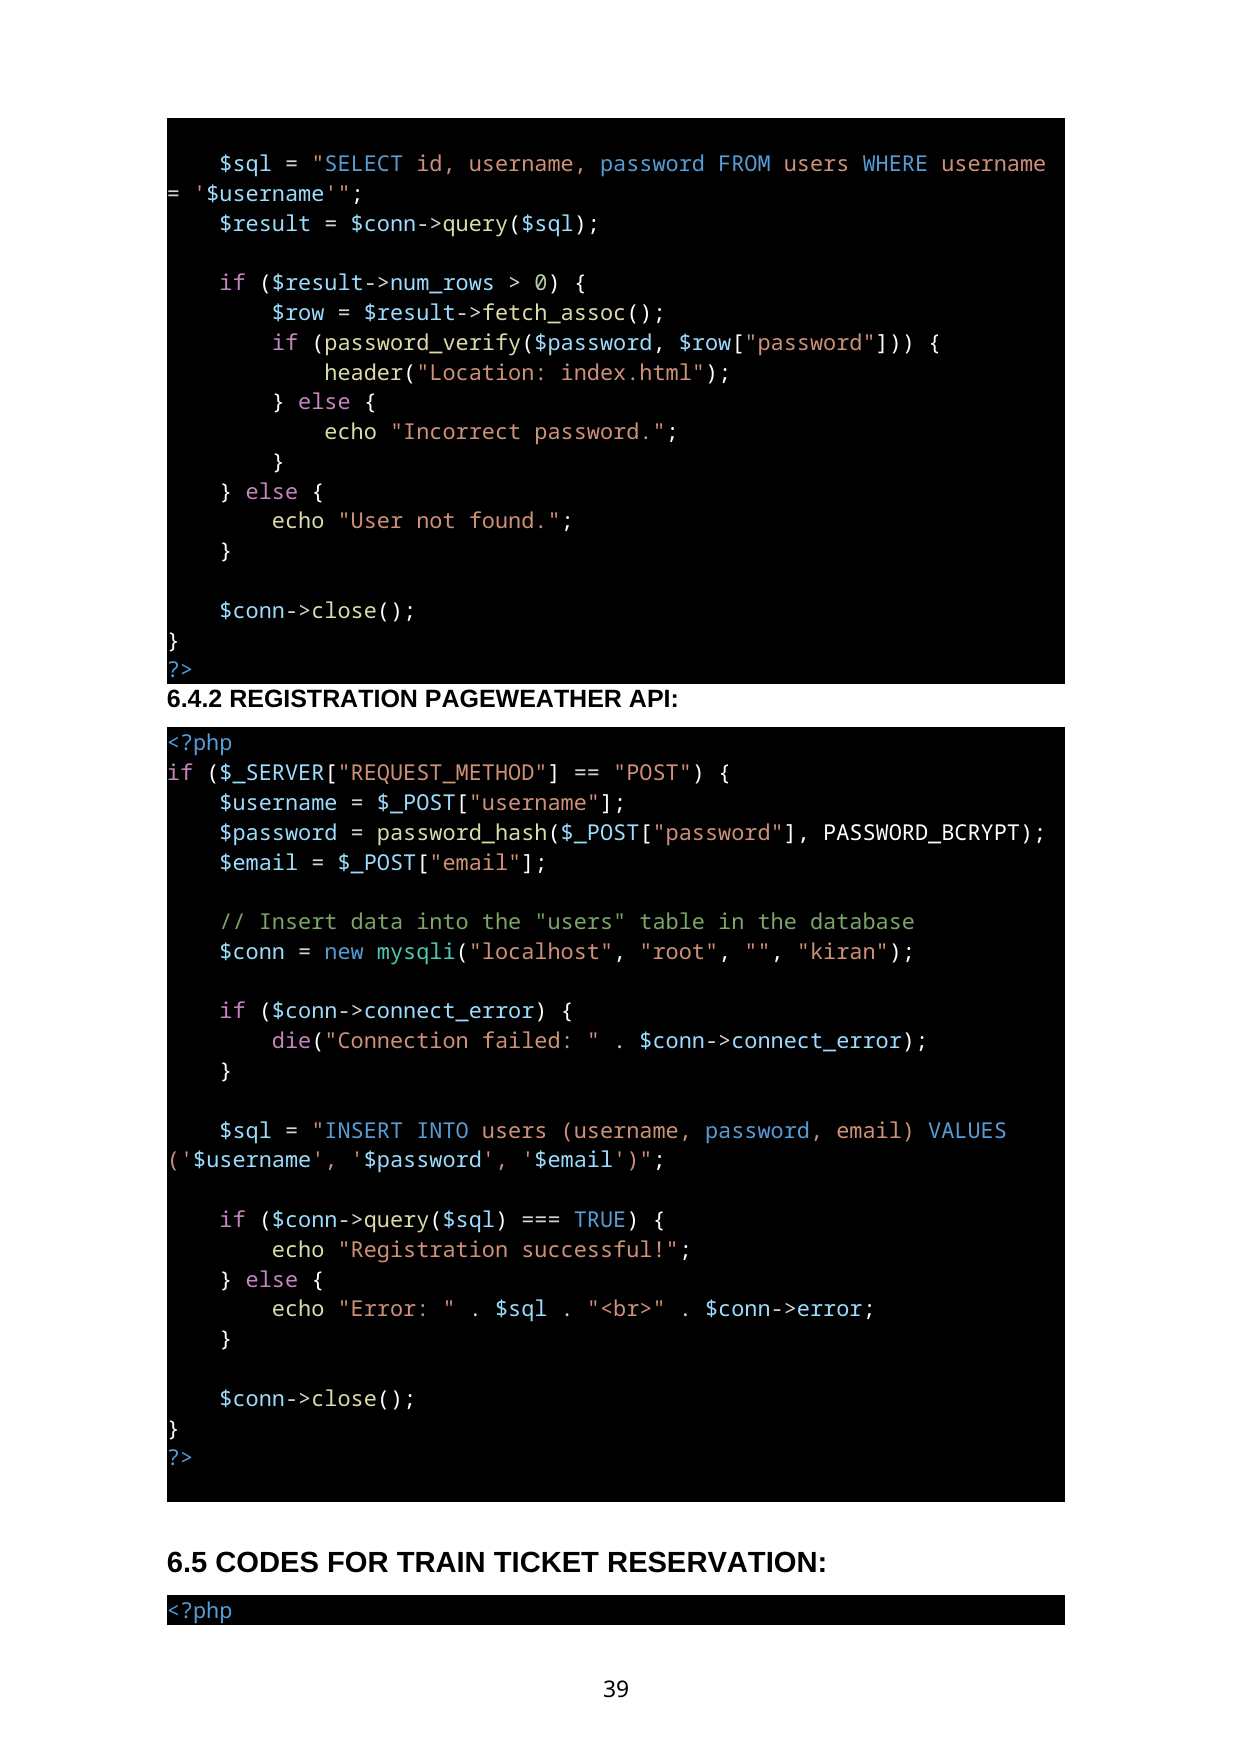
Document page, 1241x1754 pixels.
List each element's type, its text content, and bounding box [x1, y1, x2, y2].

text echo "User not found."; [167, 505, 1065, 535]
text die("Connection failed: " . $conn->connect_error); [167, 1025, 1065, 1055]
text $sql = "INSERT INTO users (username, password, email) VALUES ('$username', '$password', '$email')"; [167, 1114, 1065, 1174]
text } [167, 535, 1065, 565]
text } [167, 446, 1065, 476]
text } [167, 1055, 1065, 1085]
text $sql = "SELECT id, username, password FROM users WHERE username = '$username'"; [167, 148, 1065, 207]
text echo "Registration successful!"; [167, 1234, 1065, 1263]
text if ($conn->query($sql) === TRUE) { [167, 1204, 1065, 1234]
text } else { [167, 386, 1065, 416]
text <?php [167, 727, 1065, 757]
text ?> [167, 1442, 1065, 1472]
text } else { [167, 476, 1065, 505]
text if ($conn->connect_error) { [167, 995, 1065, 1025]
text if (password_verify($password, $row["password"])) { [167, 327, 1065, 356]
text $username = $_POST["username"]; [167, 787, 1065, 817]
text // Insert data into the "users" table in the database [167, 906, 1065, 936]
text 6.4.2 REGISTRATION PAGEWEATHER API: [167, 684, 1065, 713]
text header("Location: index.html"); [167, 356, 1065, 386]
text } [167, 1323, 1065, 1353]
text $conn = new mysqli("localhost", "root", "", "kiran"); [167, 936, 1065, 966]
text ?> [167, 654, 1065, 684]
text echo "Incorrect password."; [167, 416, 1065, 446]
text if ($result->num_rows > 0) { [167, 267, 1065, 297]
text $result = $conn->query($sql); [167, 207, 1065, 237]
text } else { [167, 1263, 1065, 1293]
text $password = password_hash($_POST["password"], PASSWORD_BCRYPT); [167, 817, 1065, 846]
text $row = $result->fetch_assoc(); [167, 297, 1065, 327]
text $conn->close(); [167, 595, 1065, 624]
text if ($_SERVER["REQUEST_METHOD"] == "POST") { [167, 757, 1065, 787]
text echo "Error: " . $sql . "<br>" . $conn->error; [167, 1293, 1065, 1323]
text } [167, 624, 1065, 654]
text <?php [167, 1595, 1065, 1625]
text $conn->close(); [167, 1383, 1065, 1412]
text $email = $_POST["email"]; [167, 846, 1065, 876]
text 6.5 CODES FOR TRAIN TICKET RESERVATION: [167, 1545, 1065, 1578]
text } [167, 1412, 1065, 1442]
